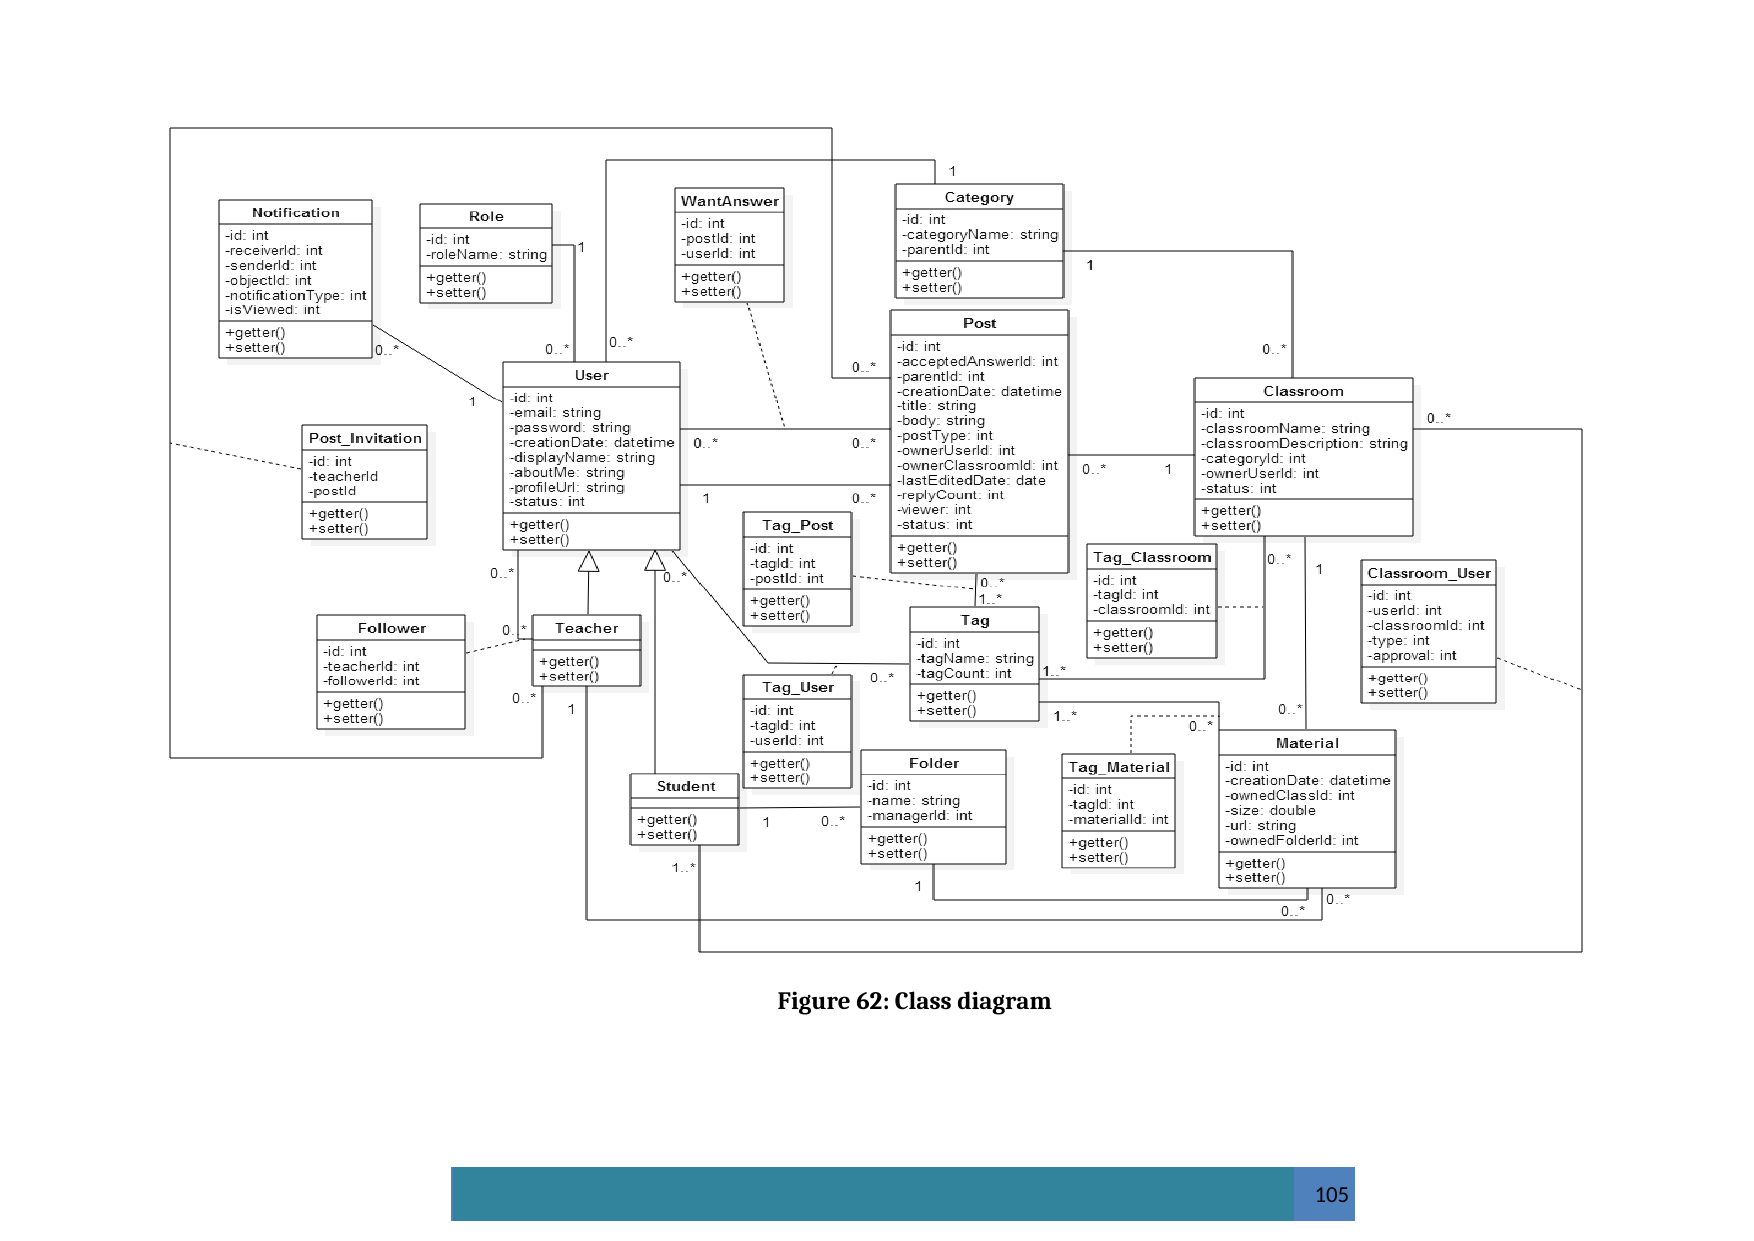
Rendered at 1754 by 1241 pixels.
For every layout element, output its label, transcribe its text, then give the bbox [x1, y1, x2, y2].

picture [158, 118, 1596, 962]
text Figure 62: Class diagram [148, 987, 1606, 1016]
